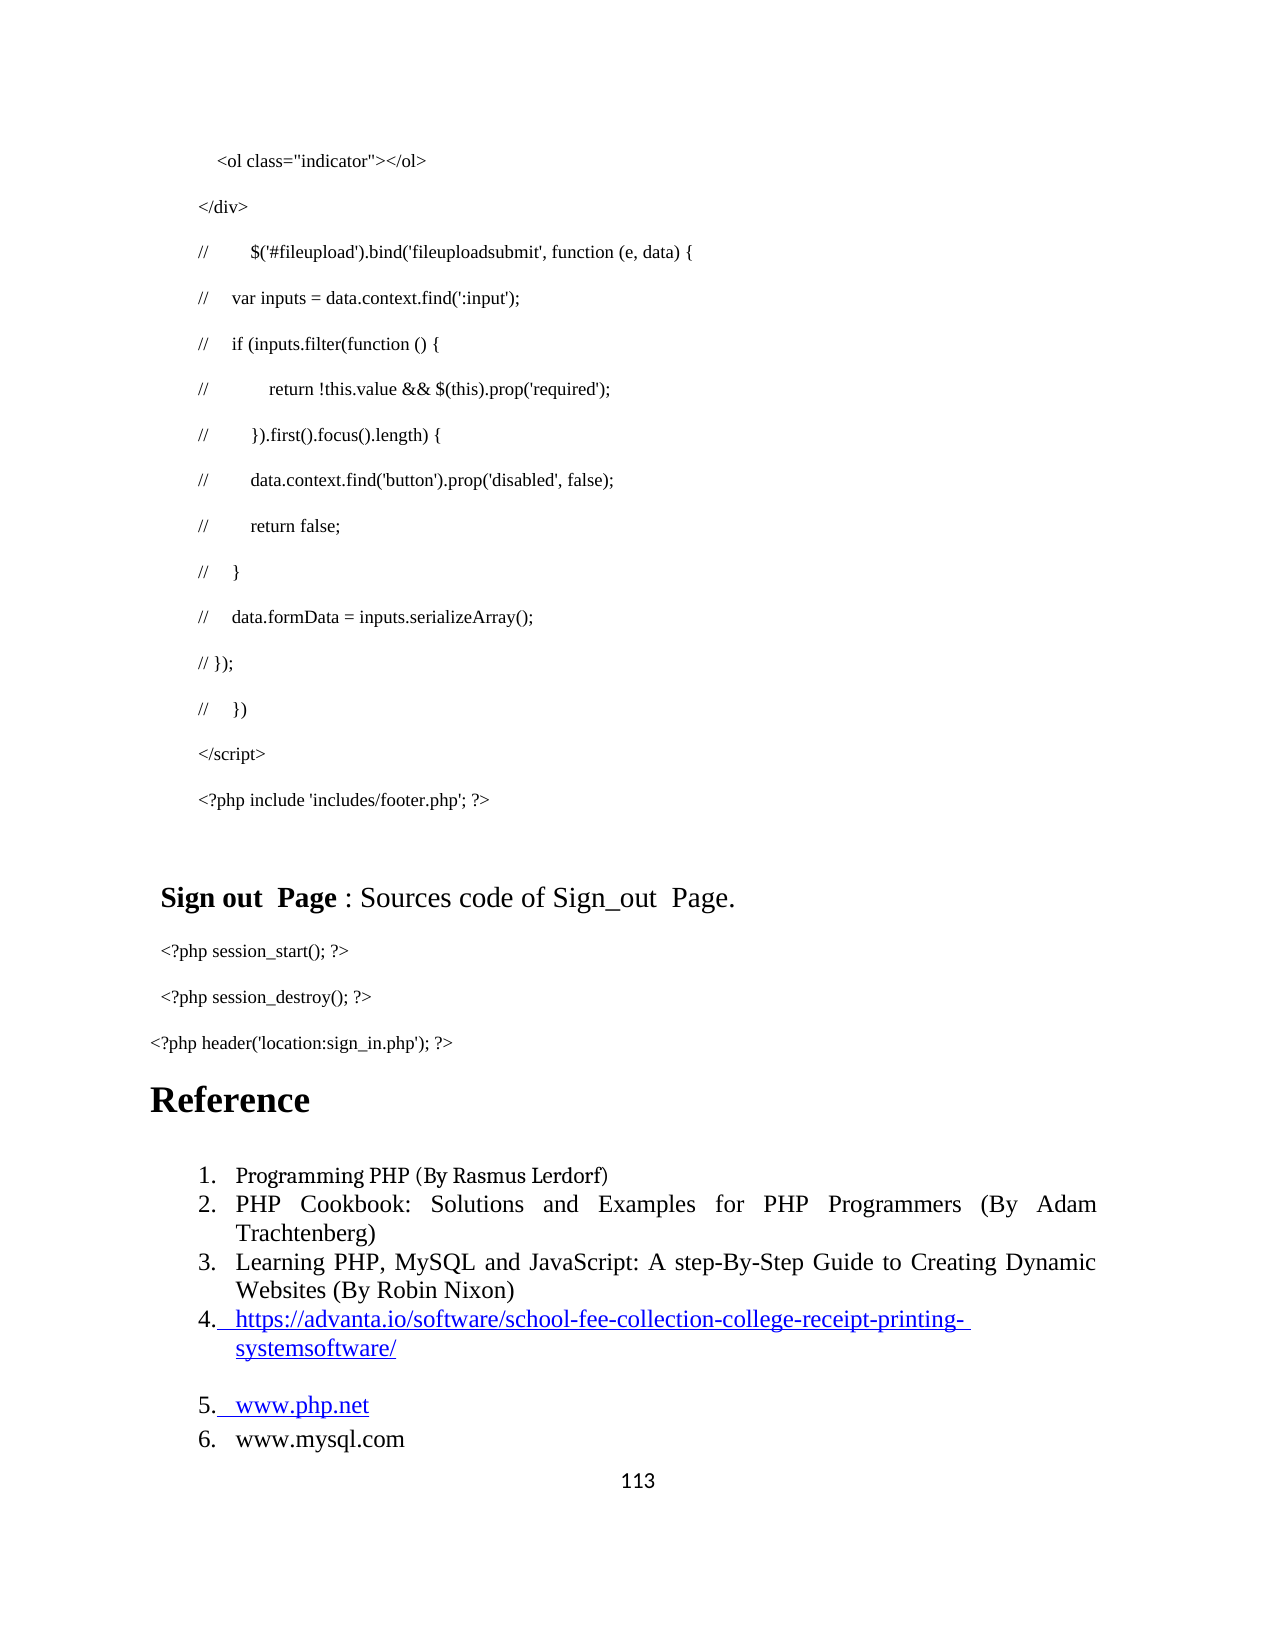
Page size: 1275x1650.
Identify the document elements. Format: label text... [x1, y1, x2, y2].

text // $('#fileupload').bind('fileuploadsubmit', function (e, data) { [198, 241, 1125, 263]
list Learning PHP, MySQL and JavaScript: A step-By-Step Guide to Creating Dynamic Websites (By Robin Nixon) [198, 1247, 1112, 1304]
text // }).first().focus().length) { [198, 424, 1125, 445]
text // }) [198, 697, 1125, 719]
text // }); [198, 652, 1125, 673]
text // if (inputs.filter(function () { [198, 332, 1125, 354]
text // } [198, 561, 1125, 582]
text <?php header('location:sign_in.php'); ?> [150, 1032, 1125, 1053]
text // var inputs = data.context.find(':input'); [198, 287, 1125, 308]
text // return !this.value && $(this).prop('required'); [198, 378, 1125, 400]
text Reference [150, 1077, 1125, 1120]
text Sign out Page : Sources code of Sign_out Page. [160, 880, 1125, 914]
text <ol class="indicator"></ol> [198, 150, 1125, 172]
text <?php session_start(); ?> [160, 940, 1125, 962]
text // data.formData = inputs.serializeArray(); [198, 606, 1125, 628]
text // data.context.find('button').prop('disabled', false); [198, 469, 1125, 491]
list PHP Cookbook: Solutions and Examples for PHP Programmers (By Adam Trachtenberg) [198, 1189, 1112, 1247]
text </script> [198, 743, 1125, 765]
subtitle Programming PHP (By Rasmus Lerdorf) [198, 1160, 1125, 1189]
text <?php include 'includes/footer.php'; ?> [198, 789, 1125, 810]
text <?php session_destroy(); ?> [160, 986, 1125, 1007]
text </div> [198, 196, 1125, 217]
list https://advanta.io/software/school-fee-collection-college-receipt-printing- systemsoftware/ [198, 1304, 984, 1362]
list www.php.net [198, 1391, 1125, 1419]
text // return false; [198, 515, 1125, 537]
list www.mysql.com [198, 1424, 1125, 1453]
